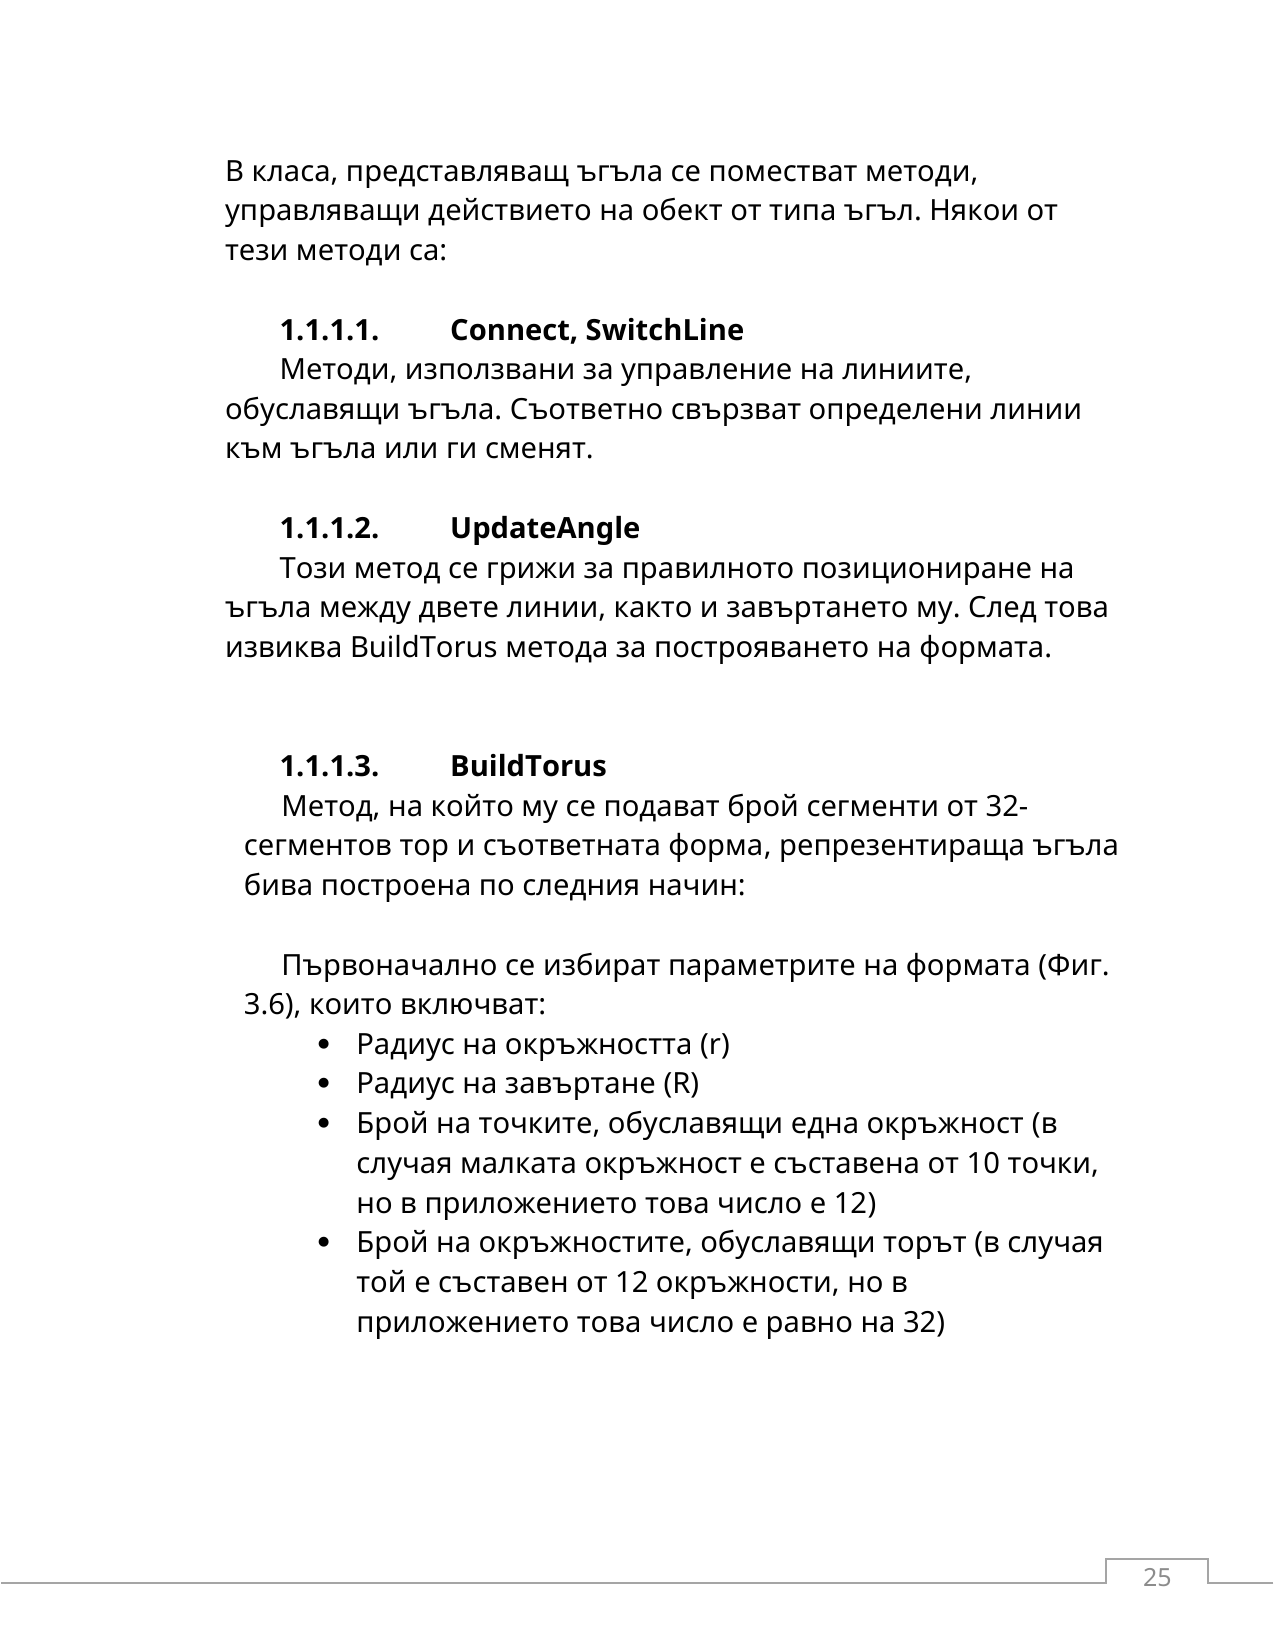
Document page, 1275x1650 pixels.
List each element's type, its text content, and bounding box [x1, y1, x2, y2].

list Радиус на завъртане (R) [319, 1063, 1125, 1102]
text Първоначално се избират параметрите на формата (Фиг. 3.6), които включват: [244, 944, 1125, 1023]
list UpdateAngle [279, 507, 1125, 547]
list Брой на точките, обуславящи една окръжност (в случая малката окръжност е съставена от 10 точки, но в приложението това число е 12) [319, 1102, 1125, 1222]
list Брой на окръжностите, обуславящи торът (в случая той е съставен от 12 окръжности, но в приложението това число е равно на 32) [319, 1222, 1125, 1341]
list Connect, SwitchLine [279, 309, 1125, 348]
text Методи, използвани за управление на линиите, обуславящи ъгъла. Съответно свързват определени линии към ъгъла или ги сменят. [225, 348, 1125, 467]
list Радиус на окръжността (r) [319, 1023, 1125, 1063]
text Метод, на който му се подават брой сегменти от 32-сегментов тор и съответната форма, репрезентираща ъгъла бива построена по следния начин: [244, 785, 1125, 904]
text В класа, представляващ ъгъла се поместват методи, управляващи действието на обект от типа ъгъл. Някои от тези методи са: [225, 150, 1125, 269]
list BuildTorus [279, 745, 1125, 785]
text Този метод се грижи за правилното позициониране на ъгъла между двете линии, както и завъртането му. След това извиква BuildTorus метода за построяването на формата. [225, 547, 1125, 666]
